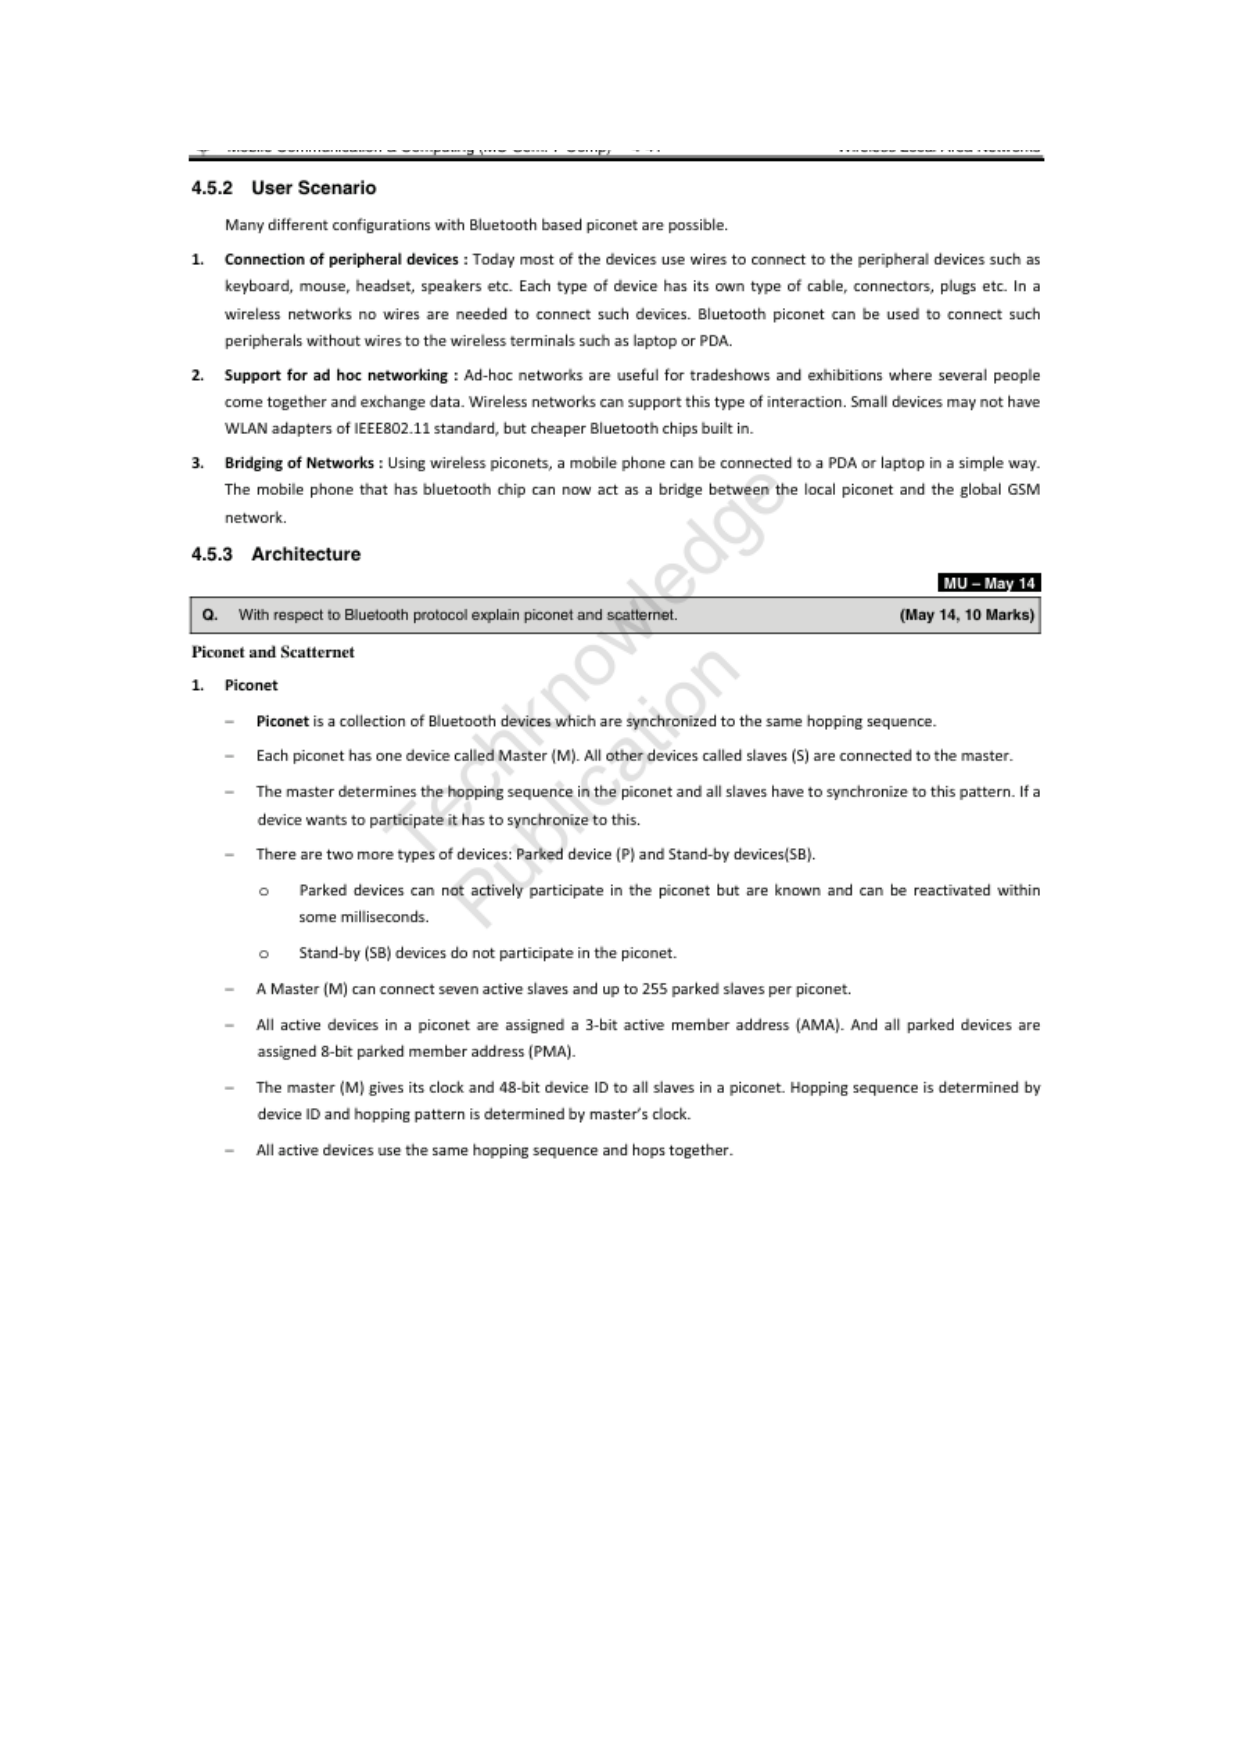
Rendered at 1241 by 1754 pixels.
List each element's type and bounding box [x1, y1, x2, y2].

picture [150, 150, 1090, 1176]
